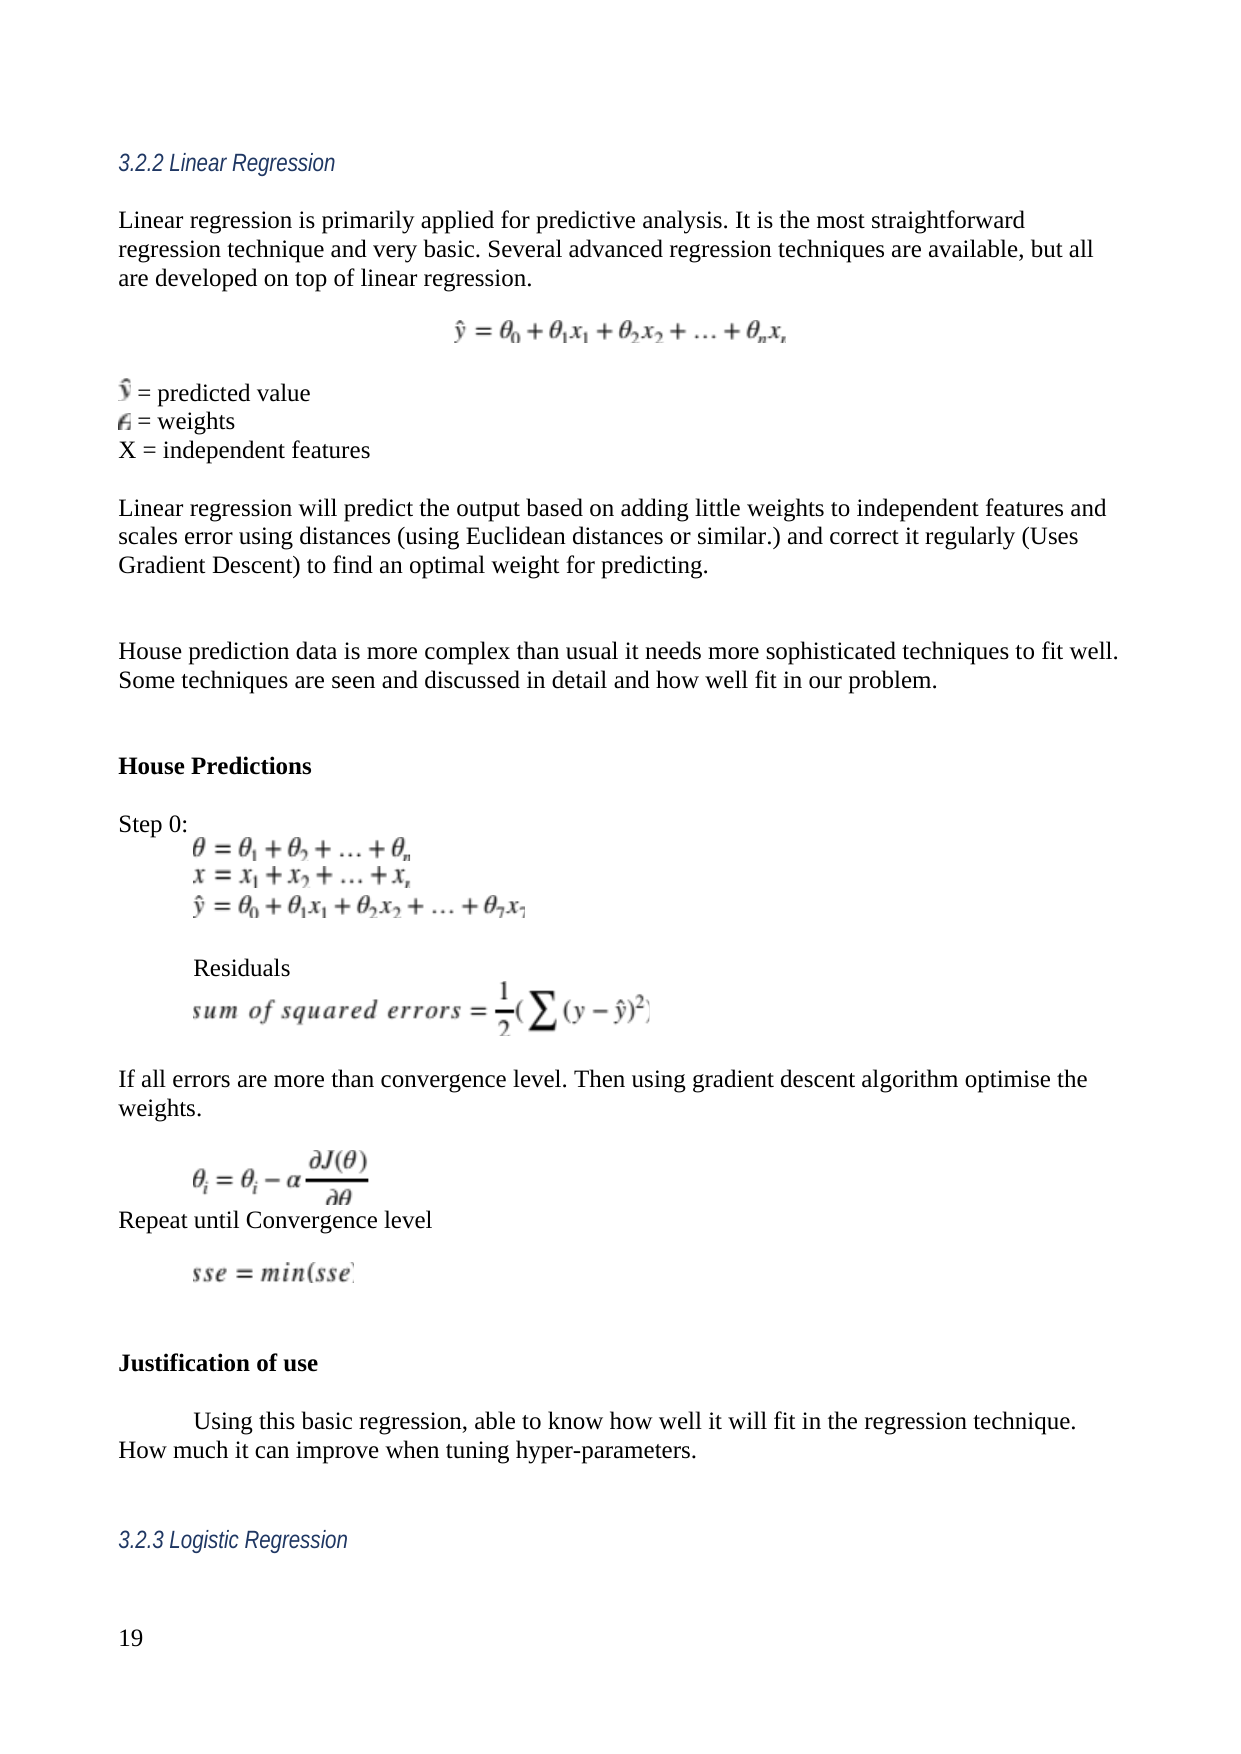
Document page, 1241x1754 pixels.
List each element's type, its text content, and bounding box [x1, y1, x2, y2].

text House prediction data is more complex than usual it needs more sophisticated techniques to fit well. Some techniques are seen and discussed in detail and how well fit in our problem. [118, 636, 1122, 694]
text Repeat until Convergence level [118, 1205, 1122, 1233]
text Linear regression is primarily applied for predictive analysis. It is the most straightforward regression technique and very basic. Several advanced regression techniques are available, but all are developed on top of linear regression. [118, 205, 1122, 291]
text = predicted value [118, 378, 1122, 406]
text Using this basic regression, able to know how well it will fit in the regression technique. How much it can improve when tuning hyper-parameters. [118, 1406, 1122, 1463]
text Residuals [118, 953, 1122, 981]
subtitle 3.2.3 Logistic Regression [118, 1525, 1122, 1554]
text If all errors are more than convergence level. Then using gradient descent algorithm optimise the weights. [118, 1064, 1122, 1122]
text = weights [118, 406, 1122, 435]
text Justification of use [118, 1348, 1122, 1377]
text House Predictions [118, 751, 1122, 780]
subtitle 3.2.2 Linear Regression [118, 148, 1122, 176]
text X = independent features [118, 435, 1122, 464]
text Step 0: [118, 809, 1122, 838]
text Linear regression will predict the output based on adding little weights to independent features and scales error using distances (using Euclidean distances or similar.) and correct it regularly (Uses Gradient Descent) to find an optimal weight for predicting. [118, 493, 1122, 579]
